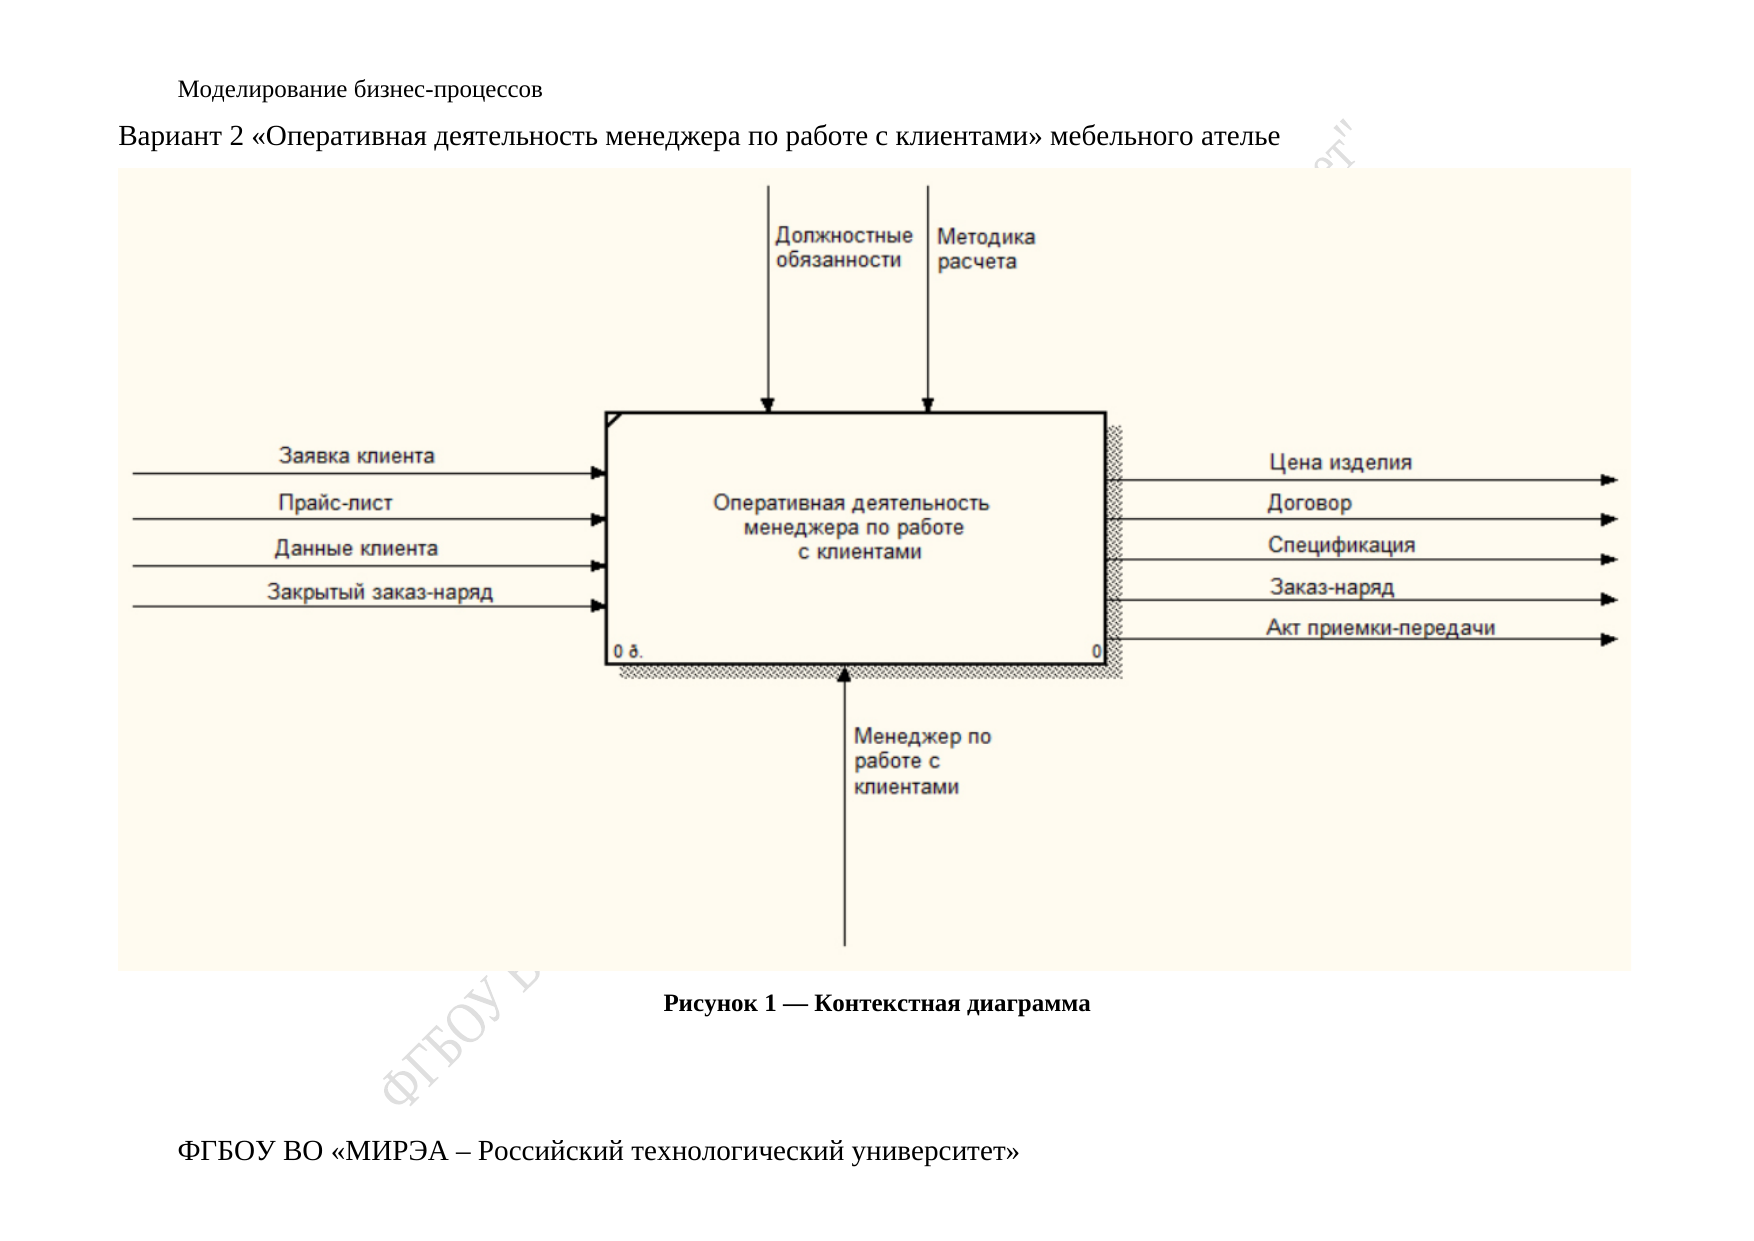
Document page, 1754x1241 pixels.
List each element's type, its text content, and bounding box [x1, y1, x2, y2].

picture [118, 168, 1632, 971]
text Рисунок 1 — Контекстная диаграмма [118, 988, 1636, 1017]
text Вариант 2 «Оперативная деятельность менеджера по работе с клиентами» мебельного ателье [118, 118, 1636, 152]
